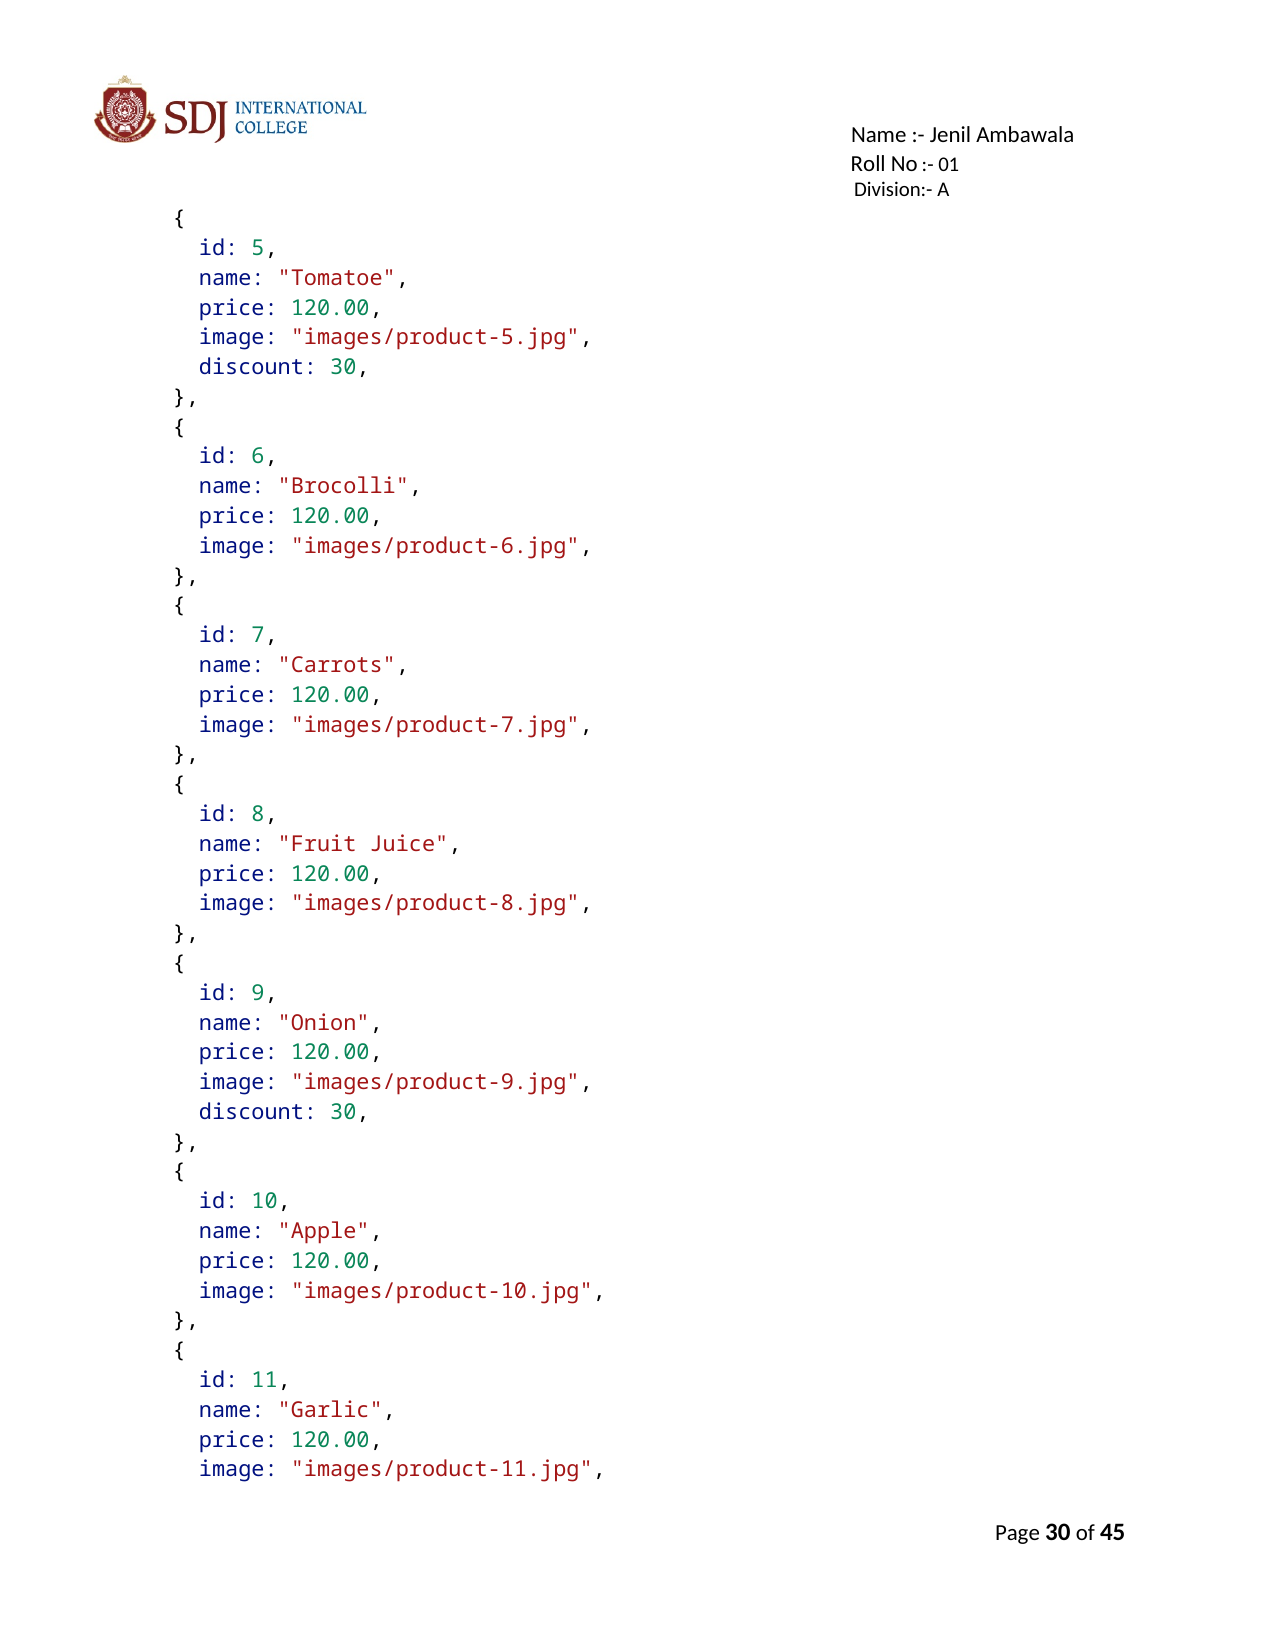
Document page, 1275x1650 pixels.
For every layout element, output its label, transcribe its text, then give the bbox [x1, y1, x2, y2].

text name: "Brocolli", [94, 470, 1125, 500]
text price: 120.00, [94, 857, 1125, 887]
picture [93, 75, 367, 143]
text }, [94, 1304, 1125, 1334]
text image: "images/product-9.jpg", [94, 1066, 1125, 1096]
text image: "images/product-5.jpg", [94, 321, 1125, 351]
text }, [94, 738, 1125, 768]
text }, [94, 559, 1125, 589]
text price: 120.00, [94, 1036, 1125, 1066]
text name: "Fruit Juice", [94, 828, 1125, 857]
text name: "Onion", [94, 1006, 1125, 1036]
text name: "Apple", [94, 1215, 1125, 1245]
text price: 120.00, [94, 500, 1125, 530]
text image: "images/product-6.jpg", [94, 530, 1125, 559]
text }, [94, 381, 1125, 411]
text id: 10, [94, 1185, 1125, 1215]
text price: 120.00, [94, 1423, 1125, 1453]
text price: 120.00, [94, 679, 1125, 708]
text image: "images/product-7.jpg", [94, 708, 1125, 738]
text { [94, 768, 1125, 798]
text }, [94, 917, 1125, 947]
text id: 6, [94, 440, 1125, 470]
text { [94, 411, 1125, 440]
text { [94, 1334, 1125, 1364]
text name: "Carrots", [94, 649, 1125, 679]
text id: 8, [94, 798, 1125, 828]
text discount: 30, [94, 1096, 1125, 1126]
text image: "images/product-8.jpg", [94, 887, 1125, 917]
text { [94, 1155, 1125, 1185]
text price: 120.00, [94, 1245, 1125, 1274]
text id: 5, [94, 232, 1125, 262]
text name: "Garlic", [94, 1394, 1125, 1423]
text image: "images/product-10.jpg", [94, 1274, 1125, 1304]
text id: 9, [94, 977, 1125, 1006]
text image: "images/product-11.jpg", [94, 1453, 1125, 1483]
text discount: 30, [94, 351, 1125, 381]
text id: 7, [94, 619, 1125, 649]
text }, [94, 1126, 1125, 1155]
text price: 120.00, [94, 291, 1125, 321]
text { [94, 589, 1125, 619]
text name: "Tomatoe", [94, 262, 1125, 291]
text id: 11, [94, 1364, 1125, 1394]
text { [94, 202, 1125, 232]
text { [94, 947, 1125, 977]
